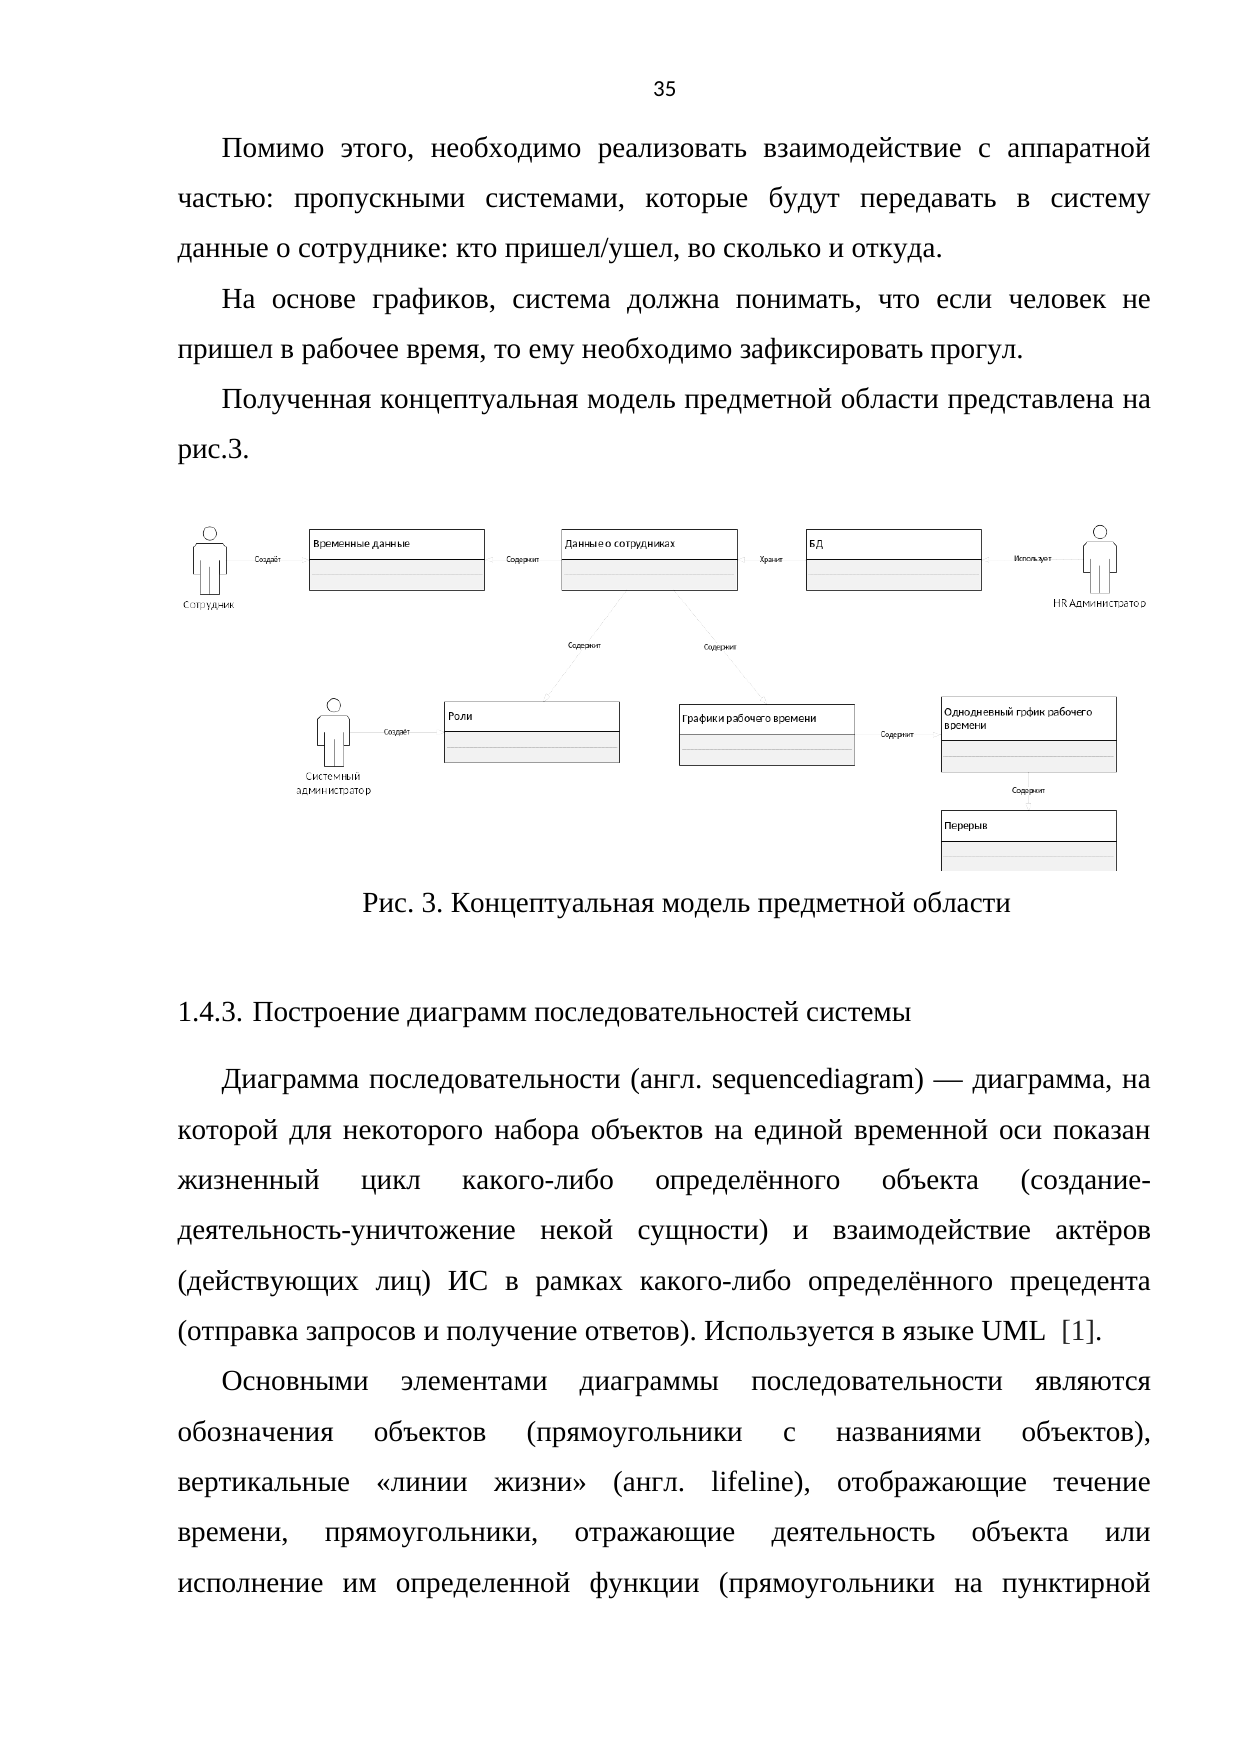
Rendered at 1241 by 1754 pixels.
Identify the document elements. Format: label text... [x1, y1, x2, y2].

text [177, 1363, 1152, 1598]
text Полученная концептуальная модель предметной области представлена на рис.3. [177, 381, 1152, 465]
list Построение диаграмм последовательностей системы [177, 994, 1152, 1028]
text Помимо этого, необходимо реализовать взаимодействие с аппаратной частью: пропускными системами, которые будут передавать в систему данные о сотруднике: кто пришел/ушел, во сколько и откуда. [177, 130, 1152, 264]
text Диаграмма последовательности (англ. sequencediagram) — диаграмма, на которой для некоторого набора объектов на единой временной оси показан жизненный цикл какого-либо определённого объекта (создание-деятельность-уничтожение некой сущности) и взаимодействие актёров (действующих лиц) ИС в рамках какого-либо определённого прецедента (отправка запросов и получение ответов). Используется в языке UML [1]. [177, 1062, 1152, 1347]
list Рис. 3. Концептуальная модель предметной области [177, 885, 1152, 918]
text На основе графиков, система должна понимать, что если человек не пришел в рабочее время, то ему необходимо зафиксировать прогул. [177, 281, 1152, 364]
